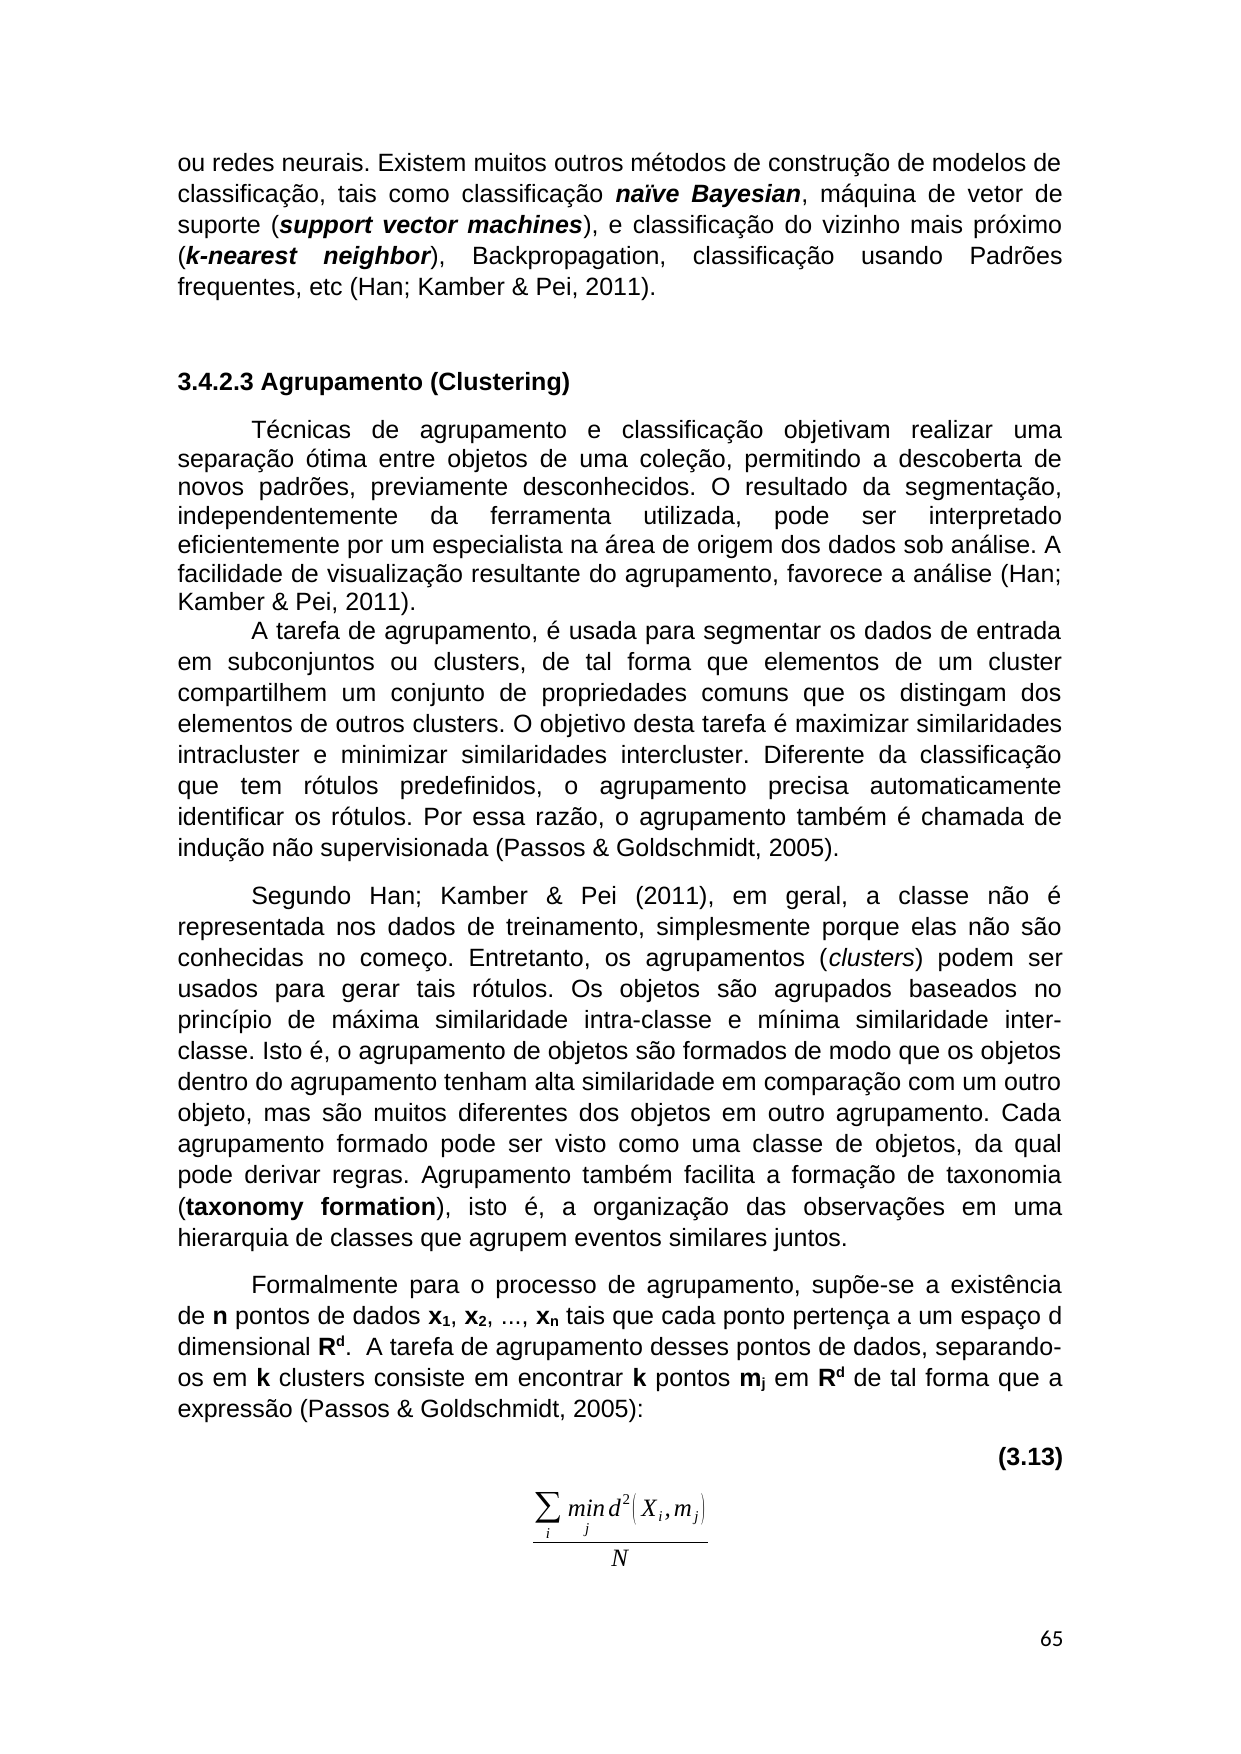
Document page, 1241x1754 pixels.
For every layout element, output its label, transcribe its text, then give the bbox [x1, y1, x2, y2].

text Técnicas de agrupamento e classificação objetivam realizar uma separação ótima entre objetos de uma coleção, permitindo a descoberta de novos padrões, previamente desconhecidos. O resultado da segmentação, independentemente da ferramenta utilizada, pode ser interpretado eficientemente por um especialista na área de origem dos dados sob análise. A facilidade de visualização resultante do agrupamento, favorece a análise (Han; Kamber & Pei, 2011). [177, 415, 1063, 616]
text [177, 148, 1063, 301]
text 3.4.2.3 Agrupamento (Clustering) [177, 367, 1063, 396]
text (3.13) [177, 1442, 1063, 1471]
text Formalmente para o processo de agrupamento, supõe-se a existência de n pontos de dados x1, x2, ..., xn tais que cada ponto pertença a um espaço d dimensional Rd. A tarefa de agrupamento desses pontos de dados, separando-os em k clusters consiste em encontrar k pontos mj em Rd de tal forma que a expressão (Passos & Goldschmidt, 2005): [177, 1270, 1063, 1423]
text A tarefa de agrupamento, é usada para segmentar os dados de entrada em subconjuntos ou clusters, de tal forma que elementos de um cluster compartilhem um conjunto de propriedades comuns que os distingam dos elementos de outros clusters. O objetivo desta tarefa é maximizar similaridades intracluster e minimizar similaridades intercluster. Diferente da classificação que tem rótulos predefinidos, o agrupamento precisa automaticamente identificar os rótulos. Por essa razão, o agrupamento também é chamada de indução não supervisionada (Passos & Goldschmidt, 2005). [177, 616, 1063, 862]
text Segundo Han; Kamber & Pei (2011), em geral, a classe não é representada nos dados de treinamento, simplesmente porque elas não são conhecidas no começo. Entretanto, os agrupamentos (clusters) podem ser usados para gerar tais rótulos. Os objetos são agrupados baseados no princípio de máxima similaridade intra-classe e mínima similaridade inter-classe. Isto é, o agrupamento de objetos são formados de modo que os objetos dentro do agrupamento tenham alta similaridade em comparação com um outro objeto, mas são muitos diferentes dos objetos em outro agrupamento. Cada agrupamento formado pode ser visto como uma classe de objetos, da qual pode derivar regras. Agrupamento também facilita a formação de taxonomia (taxonomy formation), isto é, a organização das observações em uma hierarquia de classes que agrupem eventos similares juntos. [177, 881, 1063, 1251]
